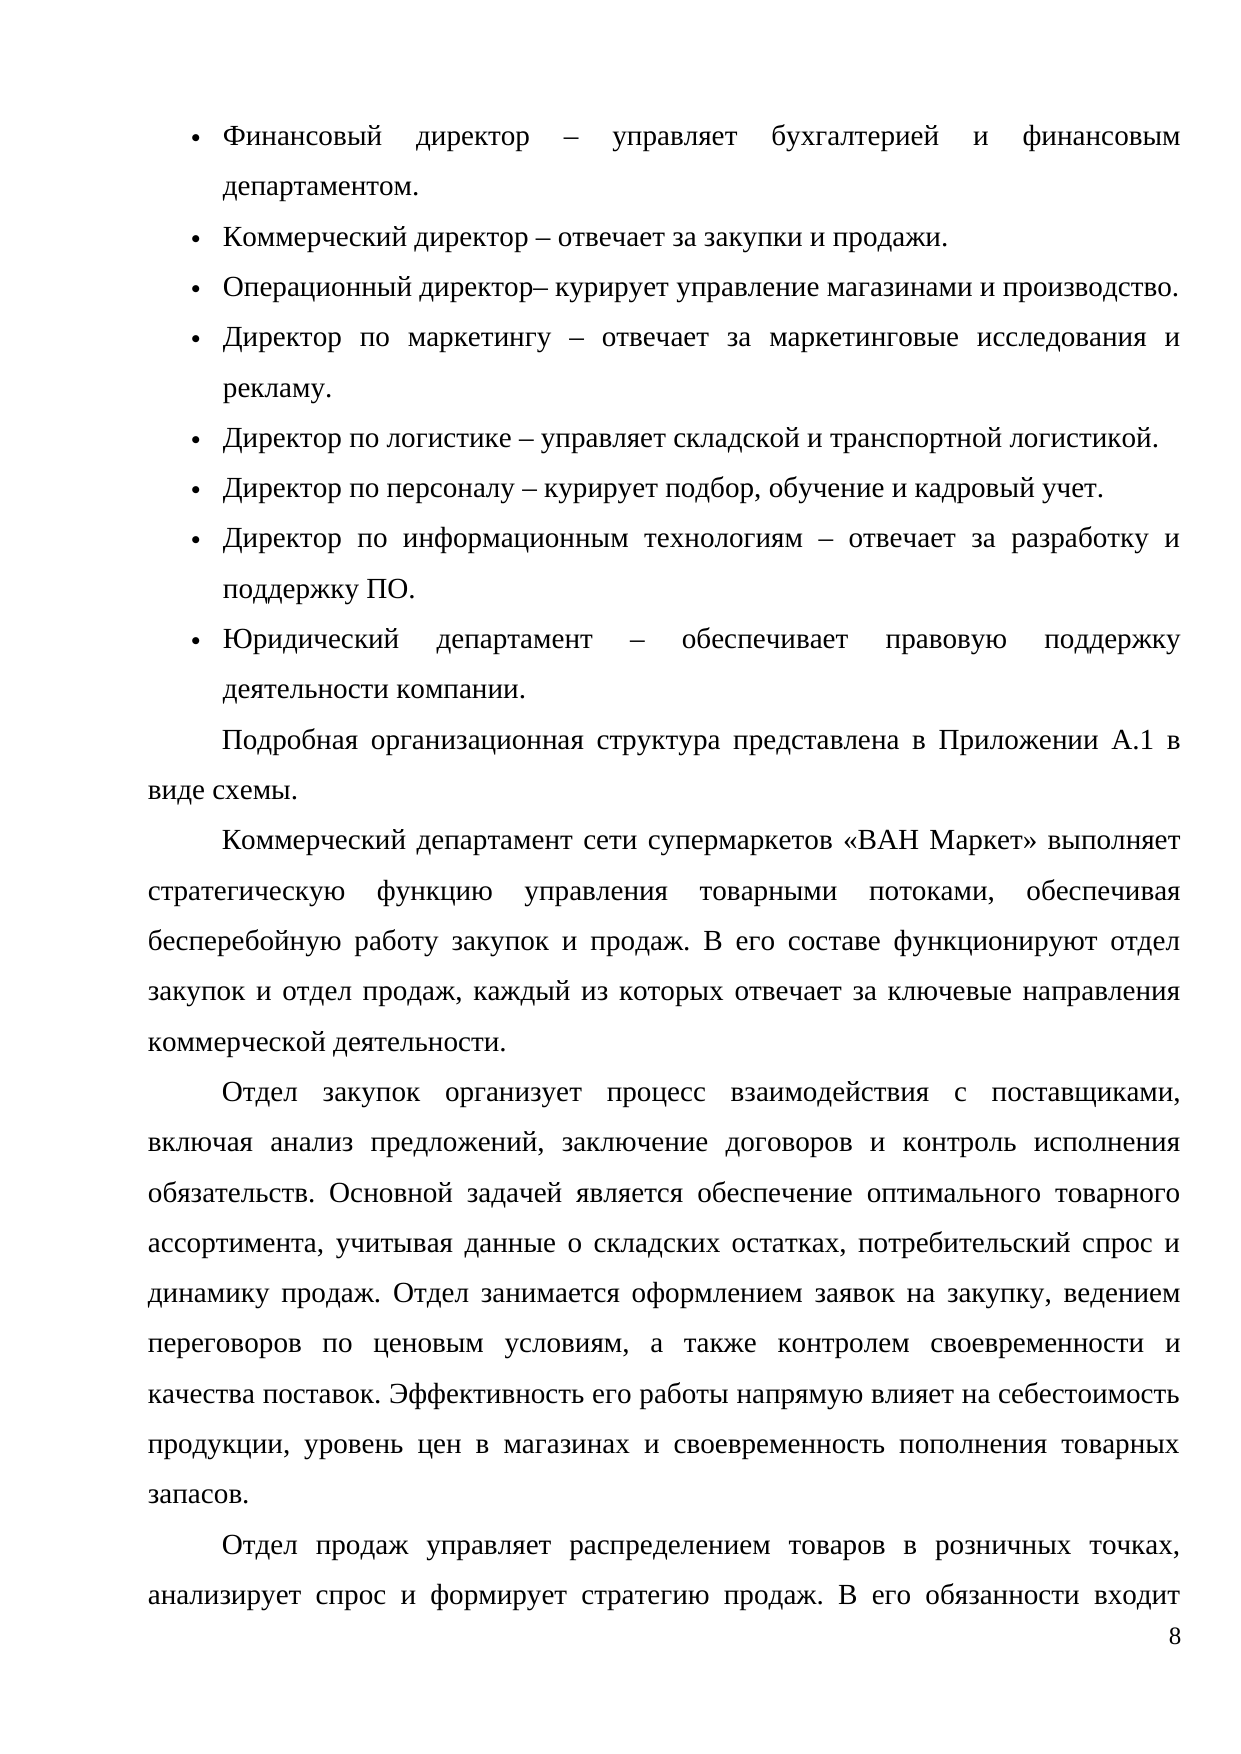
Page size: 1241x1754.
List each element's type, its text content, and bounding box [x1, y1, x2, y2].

list Директор по информационным технологиям – отвечает за разработку и поддержку ПО. [192, 521, 1181, 604]
text Отдел закупок организует процесс взаимодействия с поставщиками, включая анализ предложений, заключение договоров и контроль исполнения обязательств. Основной задачей является обеспечение оптимального товарного ассортимента, учитывая данные о складских остатках, потребительский спрос и динамику продаж. Отдел занимается оформлением заявок на закупку, ведением переговоров по ценовым условиям, а также контролем своевременности и качества поставок. Эффективность его работы напрямую влияет на себестоимость продукции, уровень цен в магазинах и своевременность пополнения товарных запасов. [148, 1074, 1181, 1510]
list Директор по персоналу – курирует подбор, обучение и кадровый учет. [192, 470, 1181, 504]
list Директор по маркетингу – отвечает за маркетинговые исследования и рекламу. [192, 319, 1181, 403]
text Подробная организационная структура представлена в Приложении А.1 в виде схемы. [148, 722, 1181, 806]
list Директор по логистике – управляет складской и транспортной логистикой. [192, 420, 1181, 453]
list Финансовый директор – управляет бухгалтерией и финансовым департаментом. [192, 118, 1181, 202]
list Коммерческий директор – отвечает за закупки и продажи. [192, 219, 1181, 252]
list Операционный директор– курирует управление магазинами и производство. [192, 269, 1181, 303]
list Юридический департамент – обеспечивает правовую поддержку деятельности компании. [192, 621, 1181, 705]
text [148, 1527, 1181, 1611]
text Коммерческий департамент сети супермаркетов «ВАН Маркет» выполняет стратегическую функцию управления товарными потоками, обеспечивая бесперебойную работу закупок и продаж. В его составе функционируют отдел закупок и отдел продаж, каждый из которых отвечает за ключевые направления коммерческой деятельности. [148, 822, 1181, 1057]
